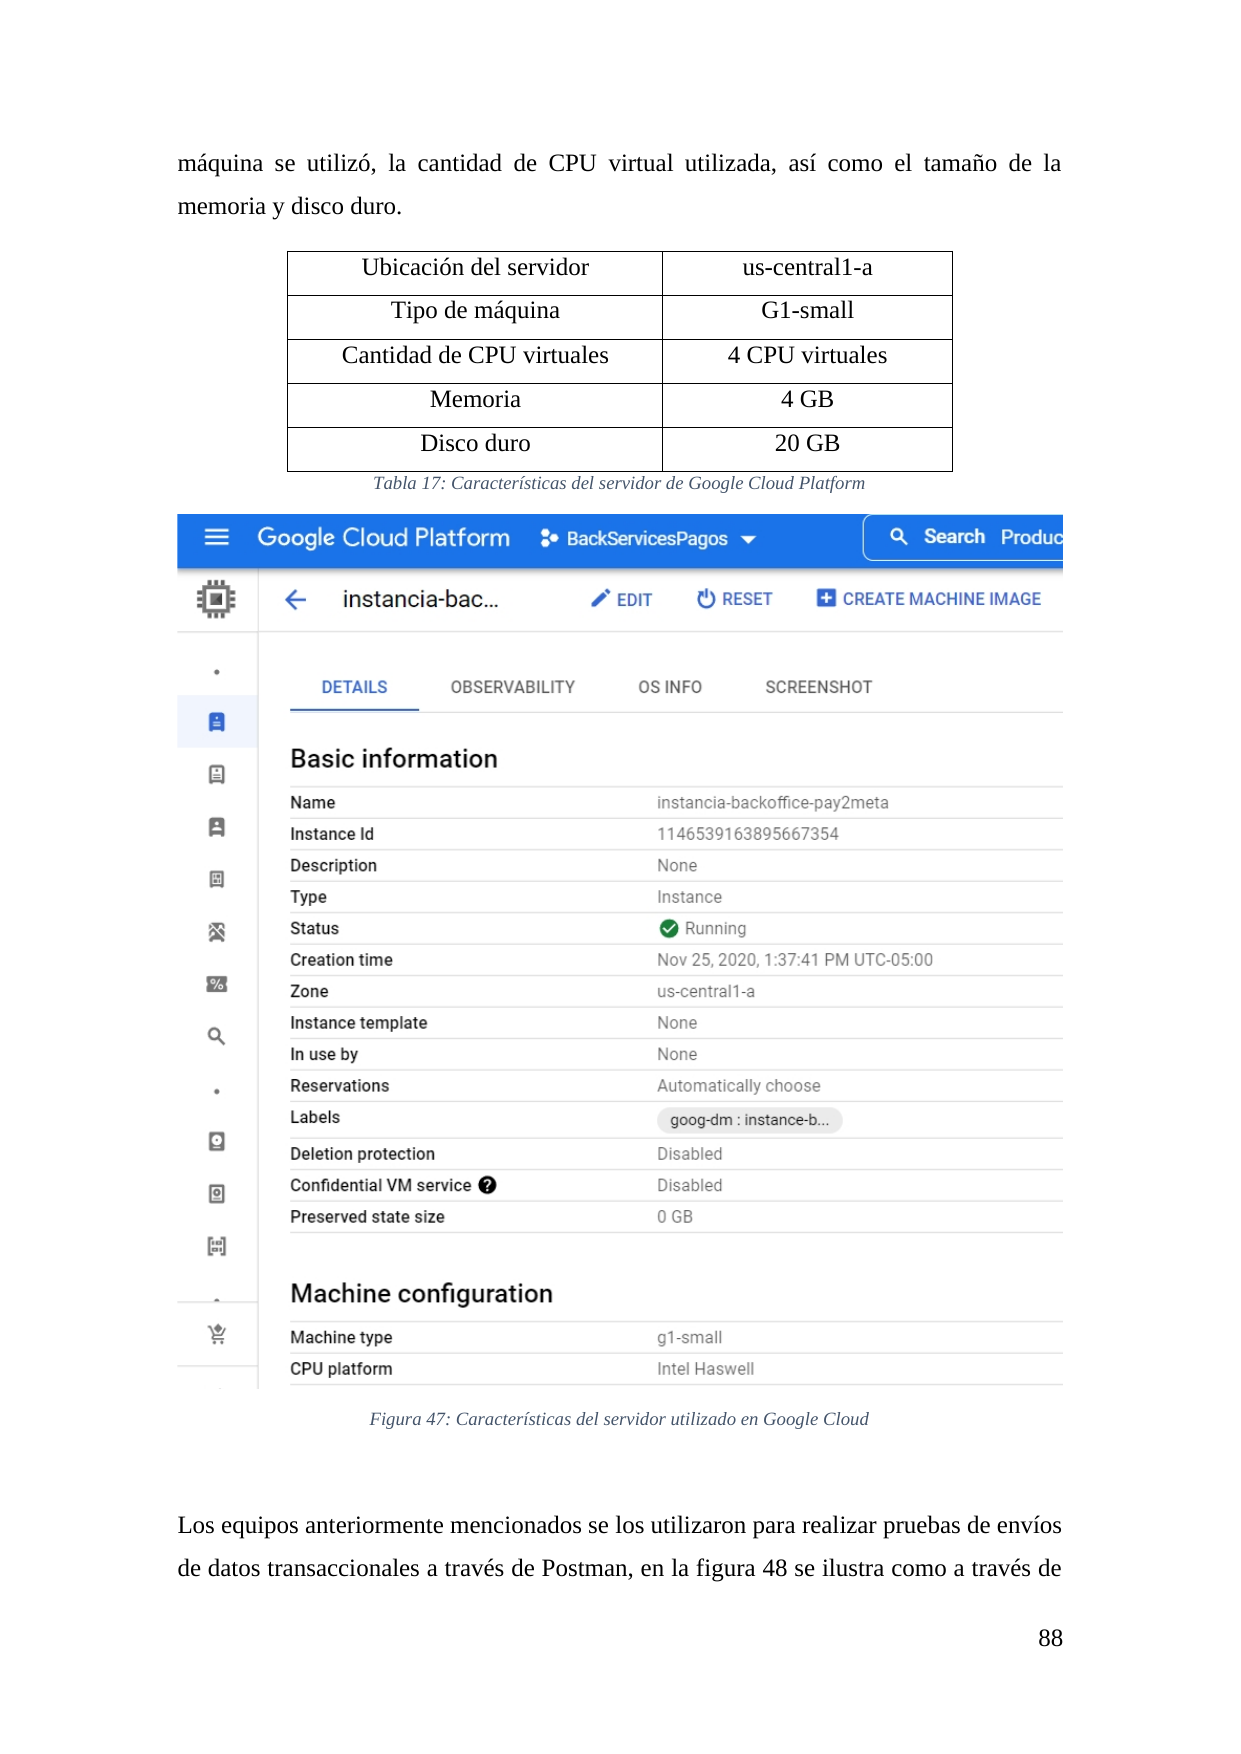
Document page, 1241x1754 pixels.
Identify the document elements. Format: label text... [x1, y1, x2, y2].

table_cell Disco duro [288, 428, 662, 471]
table_cell 20 GB [663, 428, 952, 471]
table_header us-central1-a [663, 252, 952, 294]
table_cell Tipo de máquina [288, 296, 662, 339]
table_header Ubicación del servidor [288, 252, 662, 294]
table_cell G1-small [663, 296, 952, 339]
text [177, 1510, 1063, 1582]
picture [177, 514, 1063, 1389]
text Figura 47: Características del servidor utilizado en Google Cloud [177, 1408, 1063, 1429]
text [177, 148, 1063, 219]
table_cell 4 GB [663, 384, 952, 427]
table_cell 4 CPU virtuales [663, 340, 952, 383]
table_cell Memoria [288, 384, 662, 427]
table_cell Cantidad de CPU virtuales [288, 340, 662, 383]
